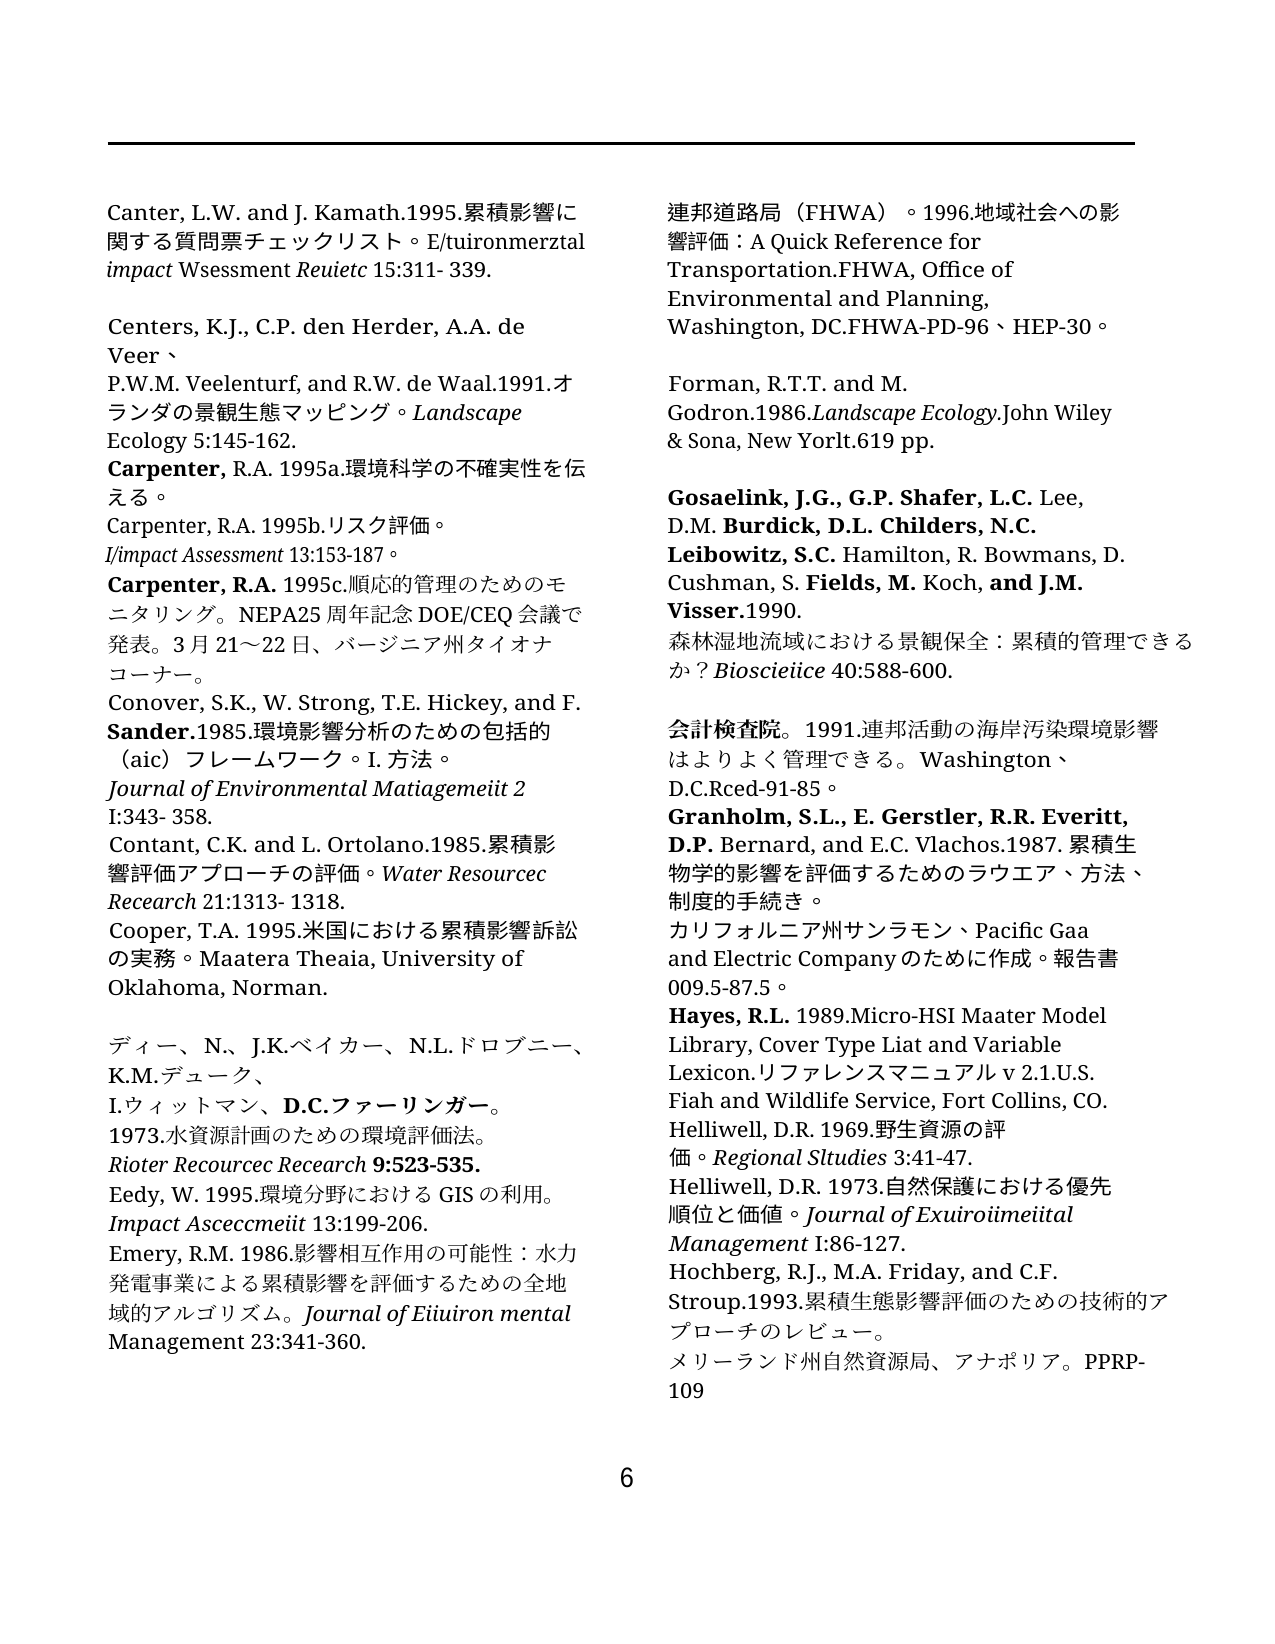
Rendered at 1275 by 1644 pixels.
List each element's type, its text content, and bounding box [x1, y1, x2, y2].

text D.C.Rced-91-85。 [668, 774, 1200, 802]
text Centers, K.J., C.P. den Herder, A.A. de Veer、 [107, 312, 597, 369]
text Contant, C.K. and L. Ortolano.1985.累積影響評価アプローチの評価。Water Resourcec Recearch 21:1313- 1318. [108, 831, 571, 916]
text Helliwell, D.R. 1973.自然保護における優先順位と価値。Journal of Exuiroiimeiital Management I:86-127. [668, 1172, 1130, 1257]
text Journal of Environmental Matiagemeiit 2 I:343- 358. [108, 774, 588, 831]
text Granholm, S.L., E. Gerstler, R.R. Everitt, D.P. Bernard, and E.C. Vlachos.1987. 累積生物学的影響を評価するためのラウエア、方法、制度的手続き。 [667, 802, 1154, 916]
text Forman, R.T.T. and M. Godron.1986.Landscape Ecology.John Wiley & Sona, New Yorlt.619 pp. [667, 369, 1130, 454]
text Eedy, W. 1995.環境分野におけるGISの利用。Impact Asceccmeiit 13:199-206. [108, 1178, 588, 1237]
text P.W.M. Veelenturf, and R.W. de Waal.1991.オランダの景観生態マッピング。Landscape Ecology 5:145-162. [106, 369, 590, 454]
text カリフォルニア州サンラモン、Pacific Gaa and Electric Companyのために作成。報告書009.5-87.5。 [668, 916, 1130, 1001]
text Canter, L.W. and J. Kamath.1995.累積影響に関する質問票チェックリスト。E/tuironmerztal impact Wsessment Reuietc 15:311- 339. [106, 198, 588, 284]
text 連邦道路局（FHWA）。1996.地域社会への影響評価：A Quick Reference for Transportation.FHWA, Office of Environmental and Planning, Washington, DC.FHWA-PD-96、HEP-30。 [667, 198, 1126, 341]
text I/impact Assessment 13:153-187。 [105, 540, 597, 568]
text Cooper, T.A. 1995.米国における累積影響訴訟の実務。Maatera Theaia, University of Oklahoma, Norman. [107, 916, 597, 1001]
text メリーランド州自然資源局、アナポリア。PPRP-109 [668, 1346, 1179, 1404]
text Carpenter, R.A. 1995a.環境科学の不確実性を伝える。 [106, 454, 588, 511]
text Emery, R.M. 1986.影響相互作用の可能性：水力発電事業による累積影響を評価するための全地域的アルゴリズム。Journal of Eiiuiron mental Management 23:341-360. [108, 1237, 589, 1356]
text Helliwell, D.R. 1969.野生資源の評価。Regional Sltudies 3:41-47. [668, 1115, 1130, 1172]
text Carpenter, R.A. 1995b.リスク評価。 [106, 511, 597, 540]
text I.ウィットマン、D.C.ファーリンガー。1973.水資源計画のための環境評価法。Rioter Recourcec Recearch 9:523-535. [108, 1090, 541, 1178]
text Carpenter, R.A. 1995c.順応的管理のためのモニタリング。NEPA25周年記念DOE/CEQ会議で発表。3月21～22日、バージニア州タイオナコーナー。 [107, 568, 588, 688]
text Hochberg, R.J., M.A. Friday, and C.F. Stroup.1993.累積生態影響評価のための技術的アプローチのレビュー。 [668, 1257, 1179, 1346]
text 森林湿地流域における景観保全：累積的管理できるか？Bioscieiice 40:588-600. [668, 625, 1200, 685]
text 会計検査院。1991.連邦活動の海岸汚染環境影響はよりよく管理できる。Washington、 [667, 713, 1179, 774]
text Conover, S.K., W. Strong, T.E. Hickey, and F. Sander.1985.環境影響分析のための包括的（aic）フレームワーク。I. 方法。 [107, 688, 588, 774]
text Gosaelink, J.G., G.P. Shafer, L.C. Lee, D.M. Burdick, D.L. Childers, N.C. Leibowitz, S.C. Hamilton, R. Bowmans, D. Cushman, S. Fields, M. Koch, and J.M. Visser.1990. [667, 483, 1130, 625]
text Hayes, R.L. 1989.Micro-HSI Maater Model Library, Cover Type Liat and Variable Lexicon.リファレンスマニュアル v 2.1.U.S. Fiah and Wildlife Service, Fort Collins, CO. [668, 1001, 1130, 1115]
text ディー、N.、J.K.ベイカー、N.L.ドロブニー、K.M.デューク、 [108, 1030, 597, 1090]
